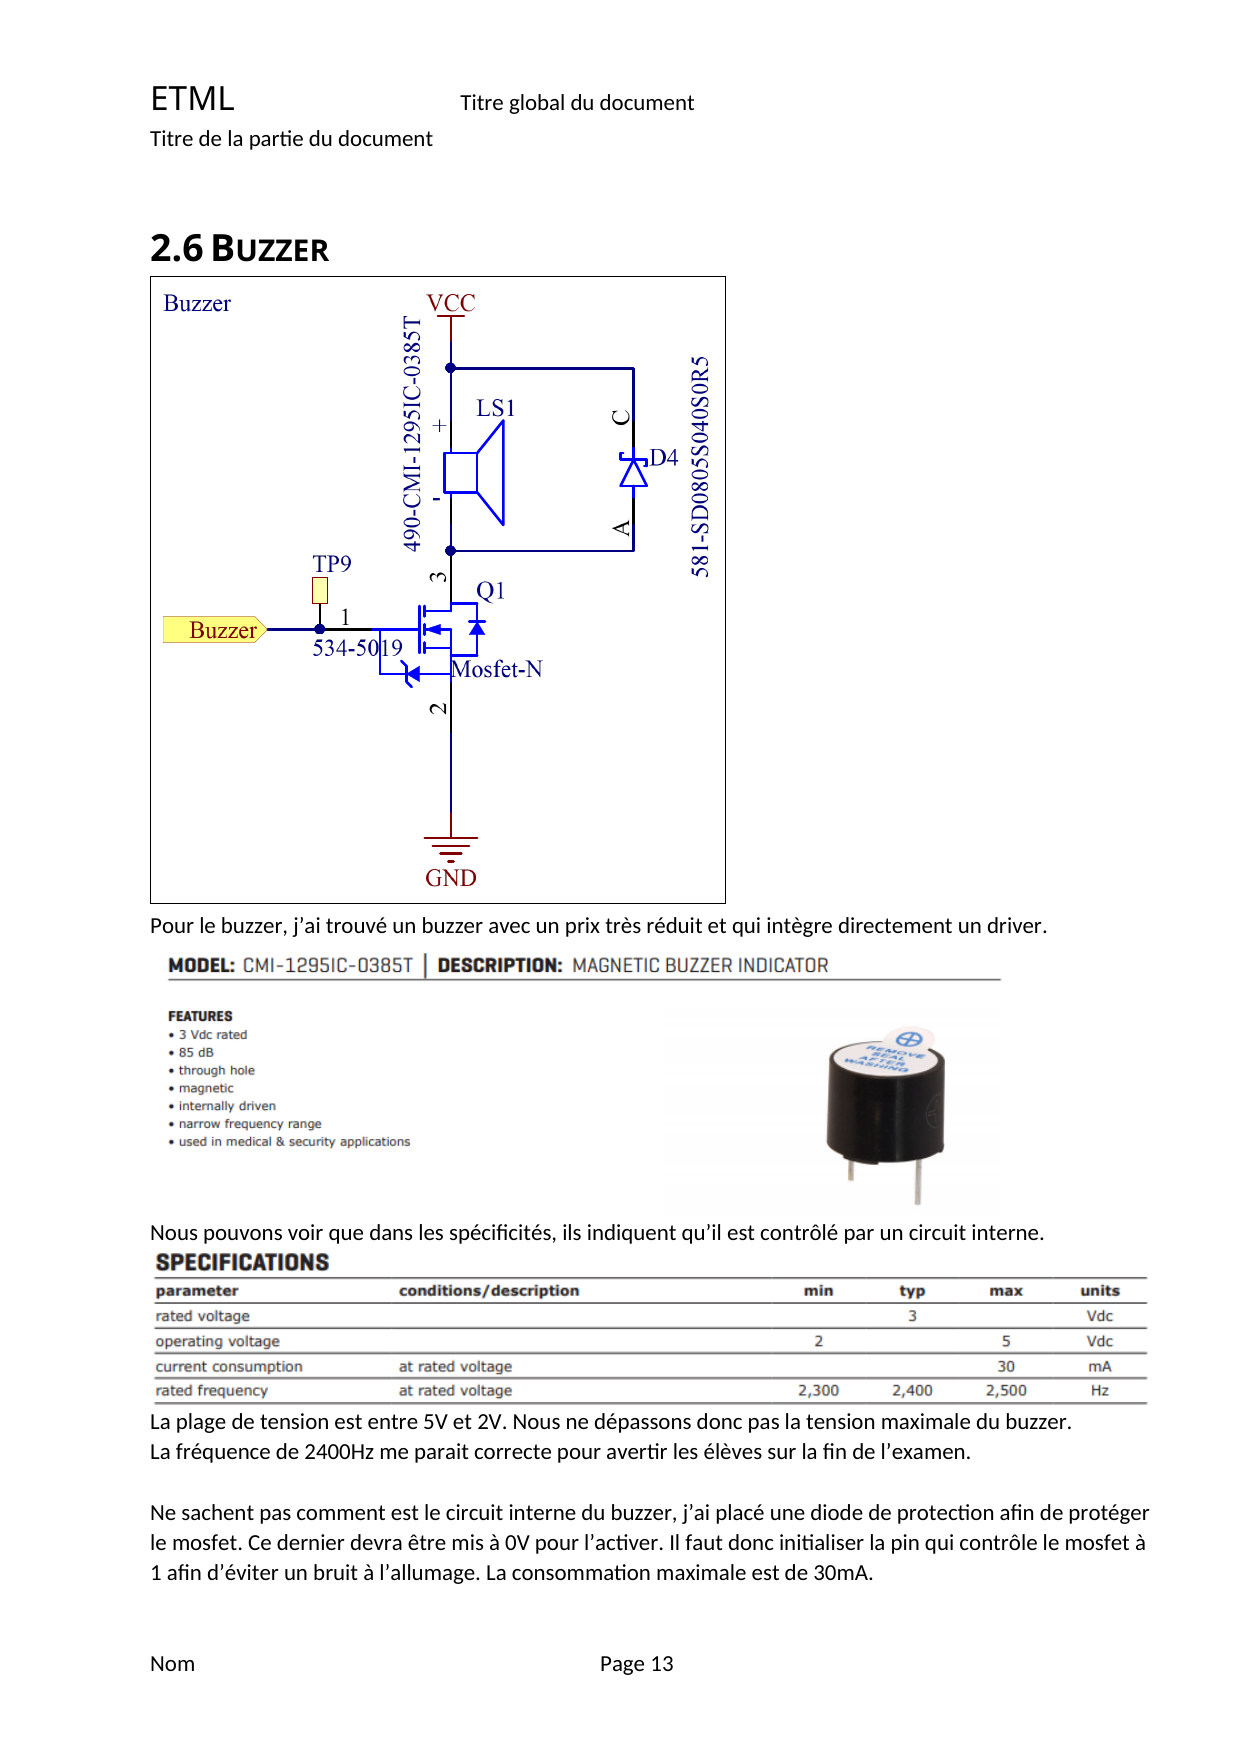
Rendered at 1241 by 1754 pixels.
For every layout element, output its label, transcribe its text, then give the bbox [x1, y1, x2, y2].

text Ne sachent pas comment est le circuit interne du buzzer, j’ai placé une diode de protection afin de protéger le mosfet. Ce dernier devra être mis à 0V pour l’activer. Il faut donc initialiser la pin qui contrôle le mosfet à 1 afin d’éviter un bruit à l’allumage. La consommation maximale est de 30mA. [150, 1498, 1152, 1586]
text La fréquence de 2400Hz me parait correcte pour avertir les élèves sur la fin de l’examen. [150, 1437, 1152, 1465]
text Pour le buzzer, j’ai trouvé un buzzer avec un prix très réduit et qui intègre directement un driver. [150, 911, 1152, 939]
text Nous pouvons voir que dans les spécificités, ils indiquent qu’il est contrôlé par un circuit interne. [150, 1218, 1152, 1246]
text La plage de tension est entre 5V et 2V. Nous ne dépassons donc pas la tension maximale du buzzer. [150, 1407, 1152, 1435]
subtitle Buzzer [150, 222, 1152, 273]
